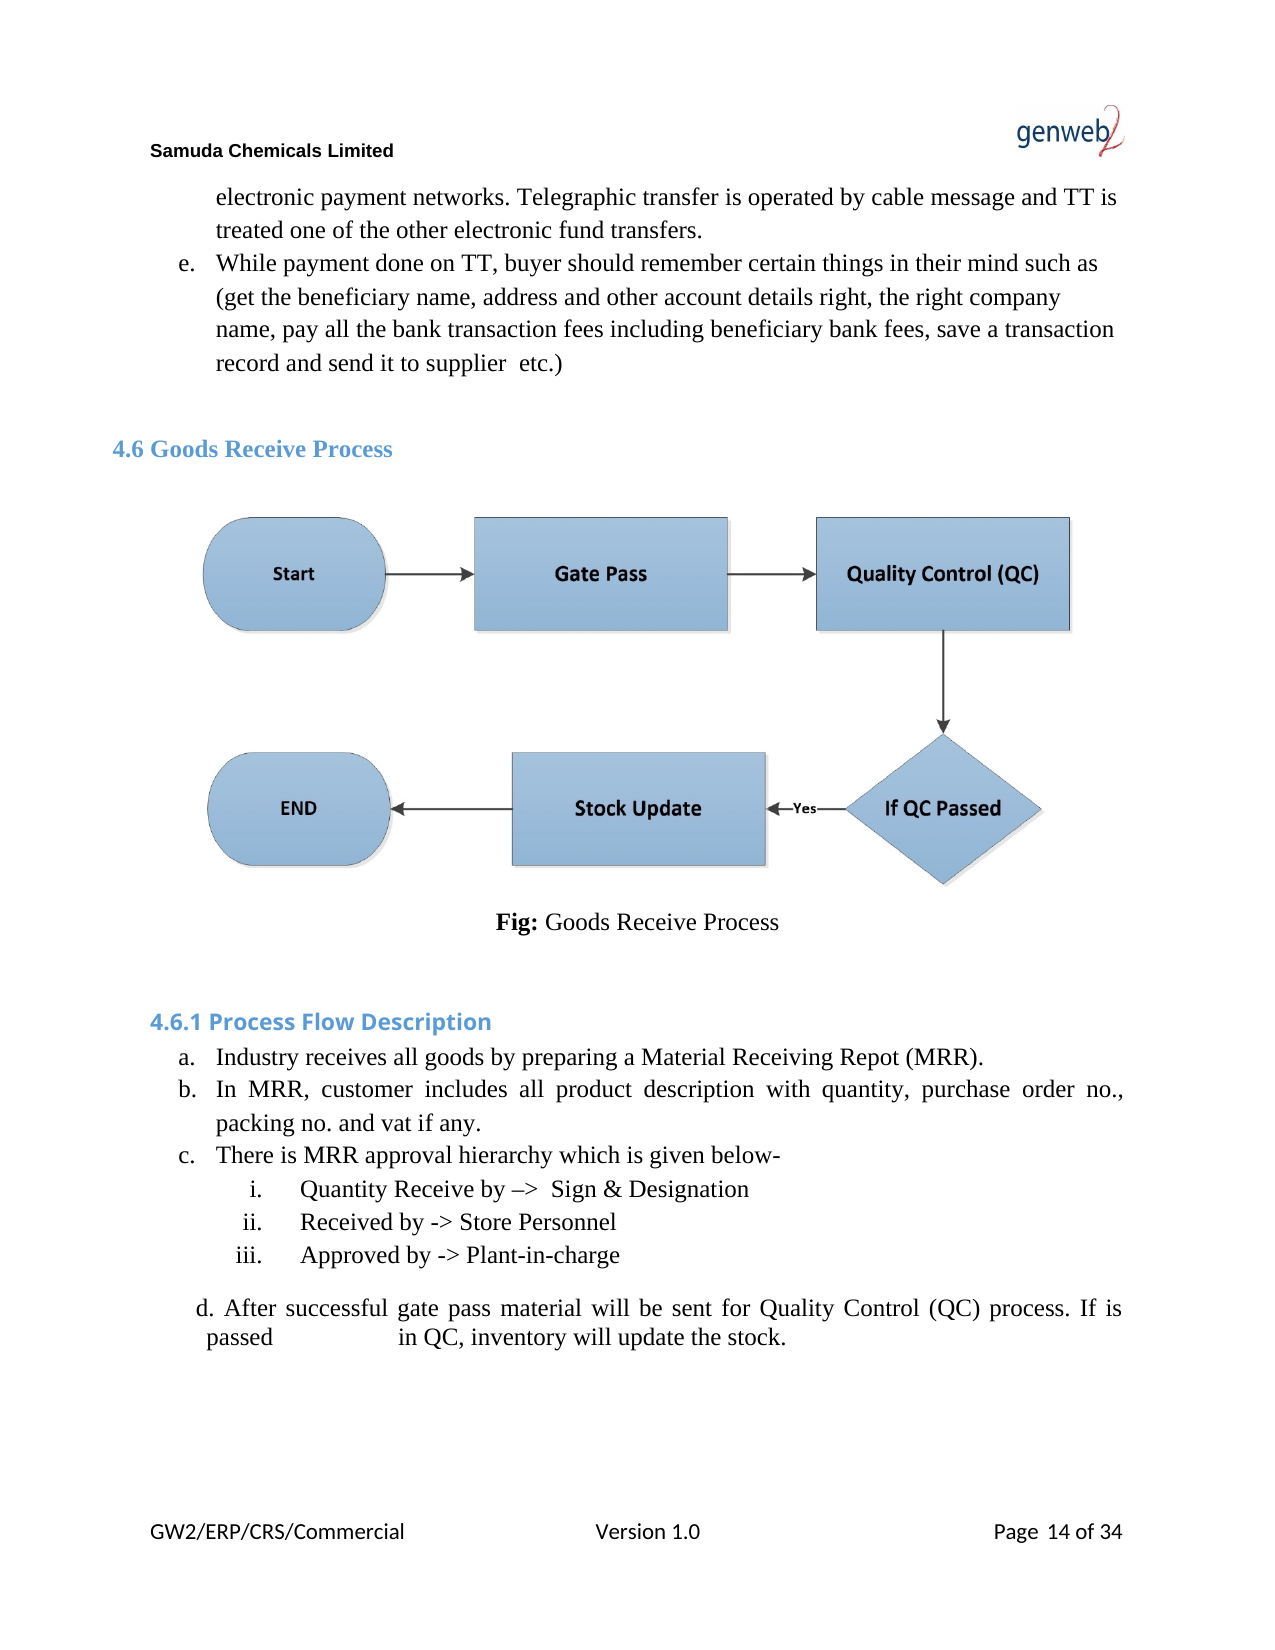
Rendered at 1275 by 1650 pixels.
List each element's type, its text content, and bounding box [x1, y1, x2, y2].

subtitle 4.6.1 Process Flow Description [150, 1006, 1125, 1037]
list Quantity Receive by –> Sign & Designation [262, 1174, 1125, 1202]
text Fig: Goods Receive Process [150, 907, 1125, 936]
text d. After successful gate pass material will be sent for Quality Control (QC) process. If is passed in QC, inventory will update the stock. [150, 1293, 1125, 1351]
picture [1017, 105, 1125, 158]
list Approved by -> Plant-in-charge [262, 1240, 1125, 1268]
list While payment done on TT, buyer should remember certain things in their mind such as (get the beneficiary name, address and other account details right, the right company name, pay all the bank transaction fees including beneficiary bank fees, save a transaction record and send it to supplier etc.) [178, 248, 1125, 376]
picture [202, 517, 1073, 887]
subtitle 4.6 Goods Receive Process [112, 434, 1125, 463]
list Received by -> Store Personnel [262, 1207, 1125, 1235]
list Industry receives all goods by preparing a Material Receiving Repot (MRR). [178, 1042, 1125, 1070]
list In MRR, customer includes all product description with quantity, purchase order no., packing no. and vat if any. [178, 1074, 1125, 1136]
list There is MRR approval hierarchy which is given below- [178, 1141, 1125, 1169]
